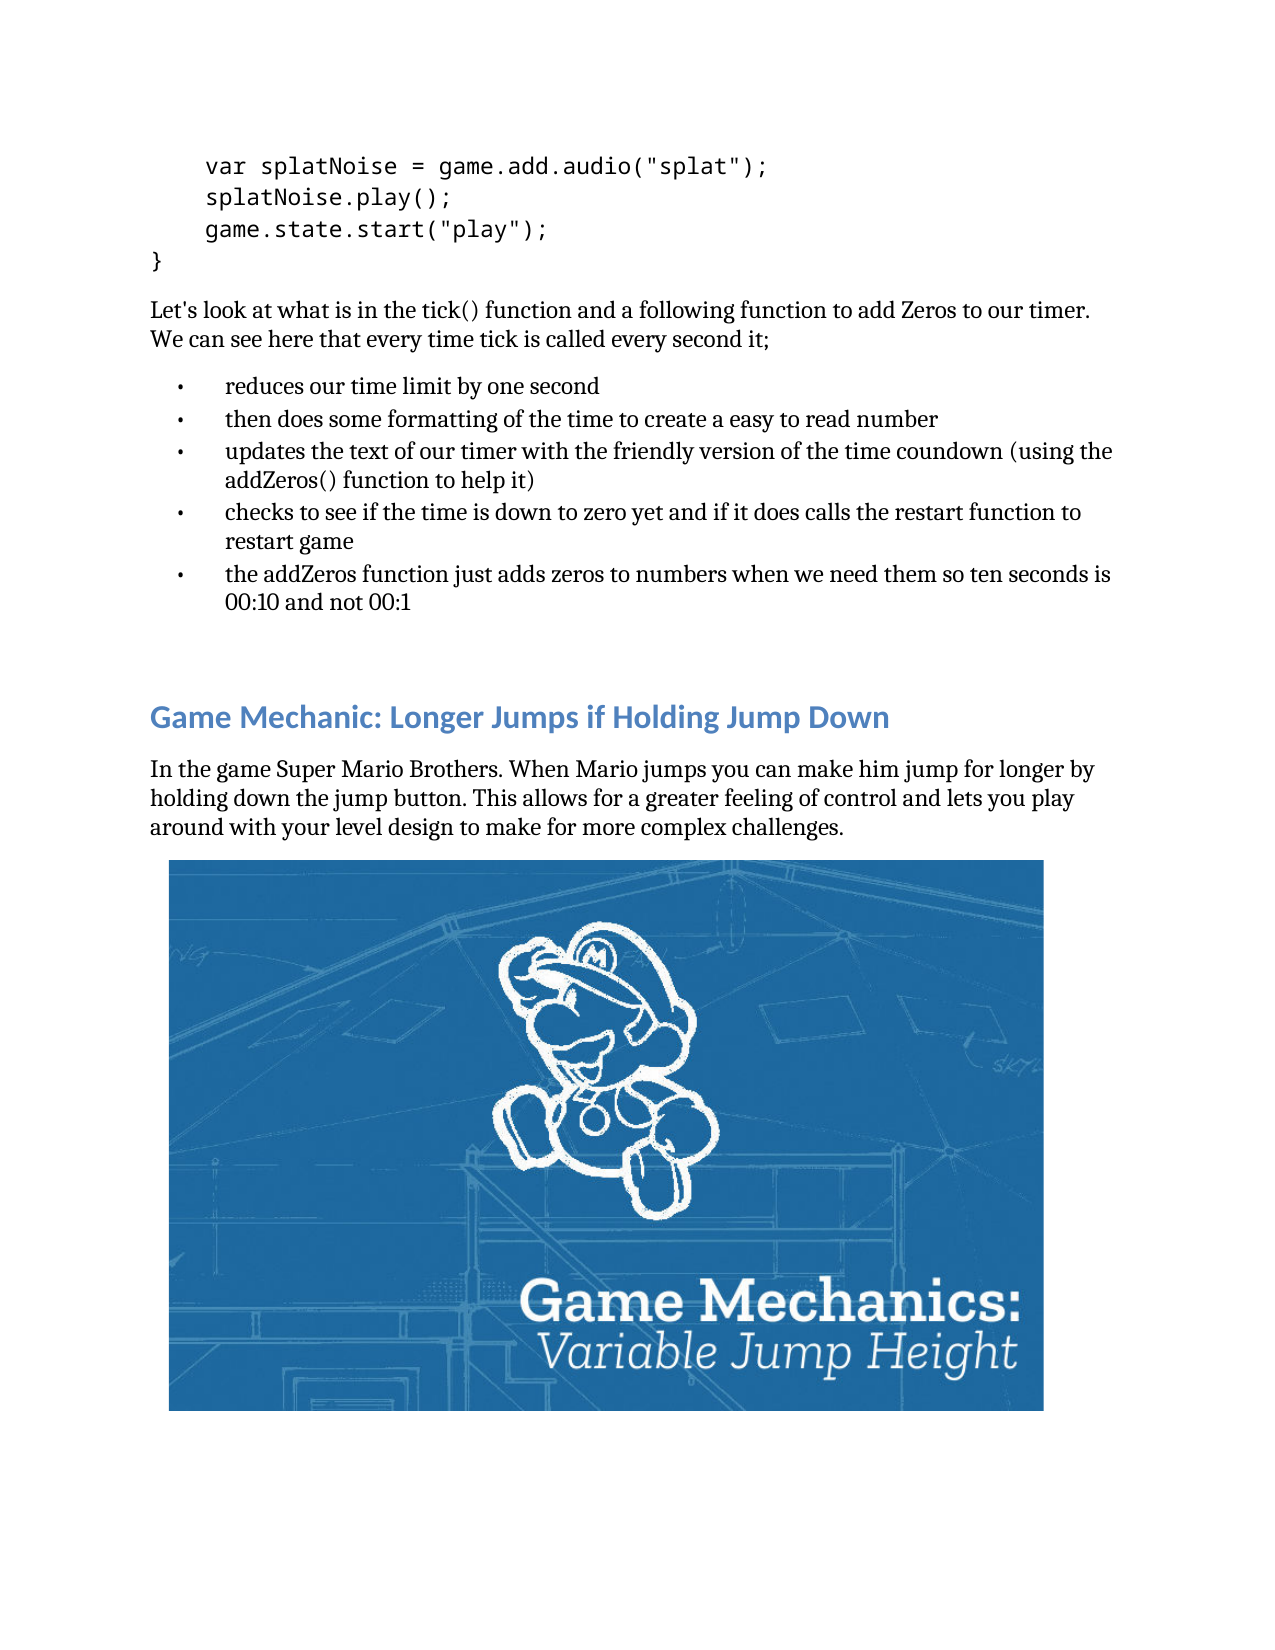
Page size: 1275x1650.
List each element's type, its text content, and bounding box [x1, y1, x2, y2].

list reduces our time limit by one second [175, 372, 1125, 401]
list then does some formatting of the time to create a easy to read number [175, 404, 1125, 433]
list checks to see if the time is down to zero yet and if it does calls the restart function to restart game [175, 498, 1125, 556]
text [150, 150, 1125, 275]
subtitle Game Mechanic: Longer Jumps if Holding Jump Down [150, 696, 1125, 737]
picture [168, 860, 1044, 1411]
text Let's look at what is in the tick() function and a following function to add Zeros to our timer. We can see here that every time tick is called every second it; [150, 296, 1125, 353]
text In the game Super Mario Brothers. When Mario jumps you can make him jump for longer by holding down the jump button. This allows for a greater feeling of control and lets you play around with your level design to make for more complex challenges. [150, 755, 1125, 842]
list updates the text of our timer with the friendly version of the time coundown (using the addZeros() function to help it) [175, 437, 1125, 494]
list the addZeros function just adds zeros to numbers when we need them so ten seconds is 00:10 and not 00:1 [175, 559, 1125, 646]
